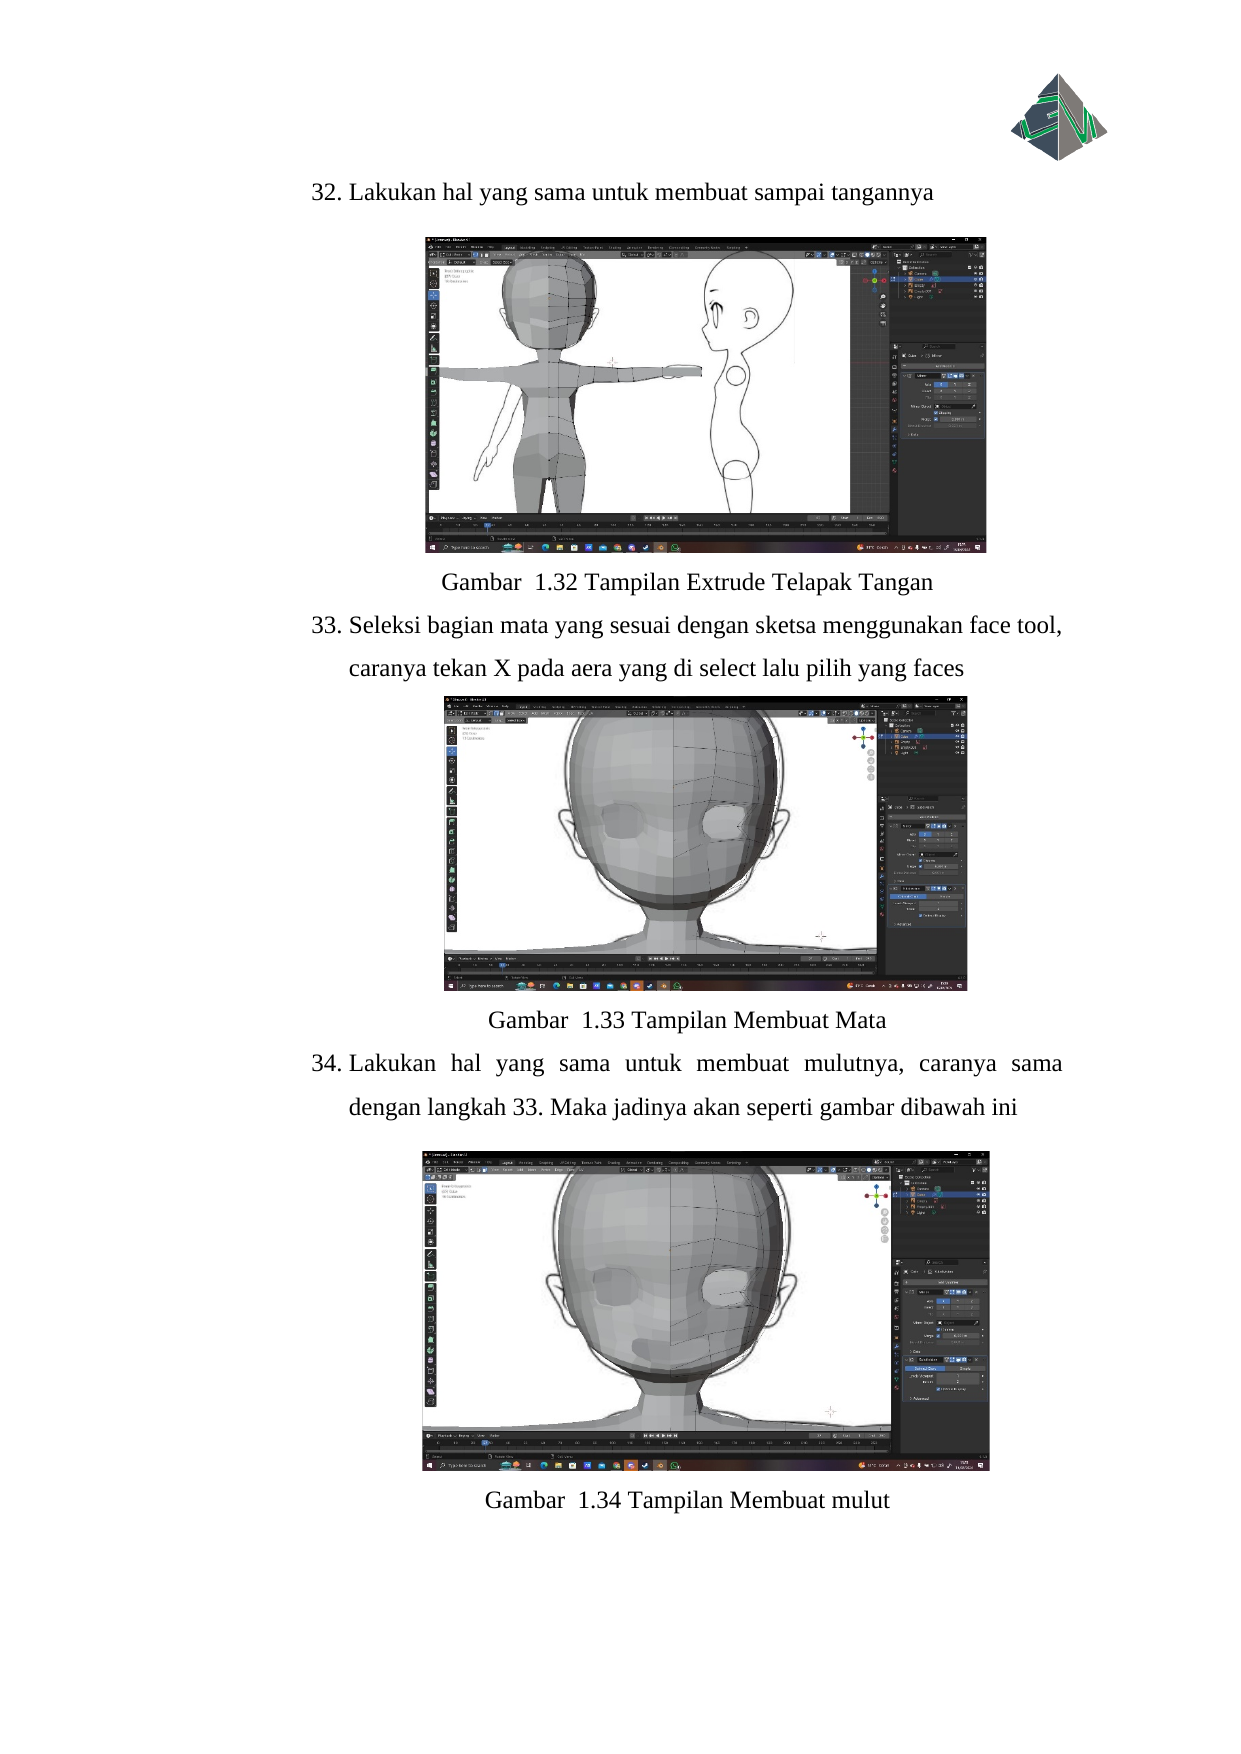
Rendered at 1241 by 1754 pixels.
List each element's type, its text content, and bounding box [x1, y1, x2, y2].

list Lakukan hal yang sama untuk membuat sampai tangannya [311, 177, 1063, 206]
list Seleksi bagian mata yang sesuai dengan sketsa menggunakan face tool, caranya tekan X pada aera yang di select lalu pilih yang faces [311, 610, 1063, 682]
subtitle 1.34 Tampilan Membuat mulut [311, 1485, 1063, 1514]
subtitle 1.33 Tampilan Membuat Mata [311, 1005, 1063, 1034]
picture [1010, 73, 1108, 161]
picture [444, 696, 968, 991]
picture [422, 1151, 990, 1471]
list Lakukan hal yang sama untuk membuat mulutnya, caranya sama dengan langkah 33. Maka jadinya akan seperti gambar dibawah ini [311, 1048, 1063, 1120]
picture [425, 237, 987, 553]
subtitle 1.32 Tampilan Extrude Telapak Tangan [311, 567, 1063, 596]
